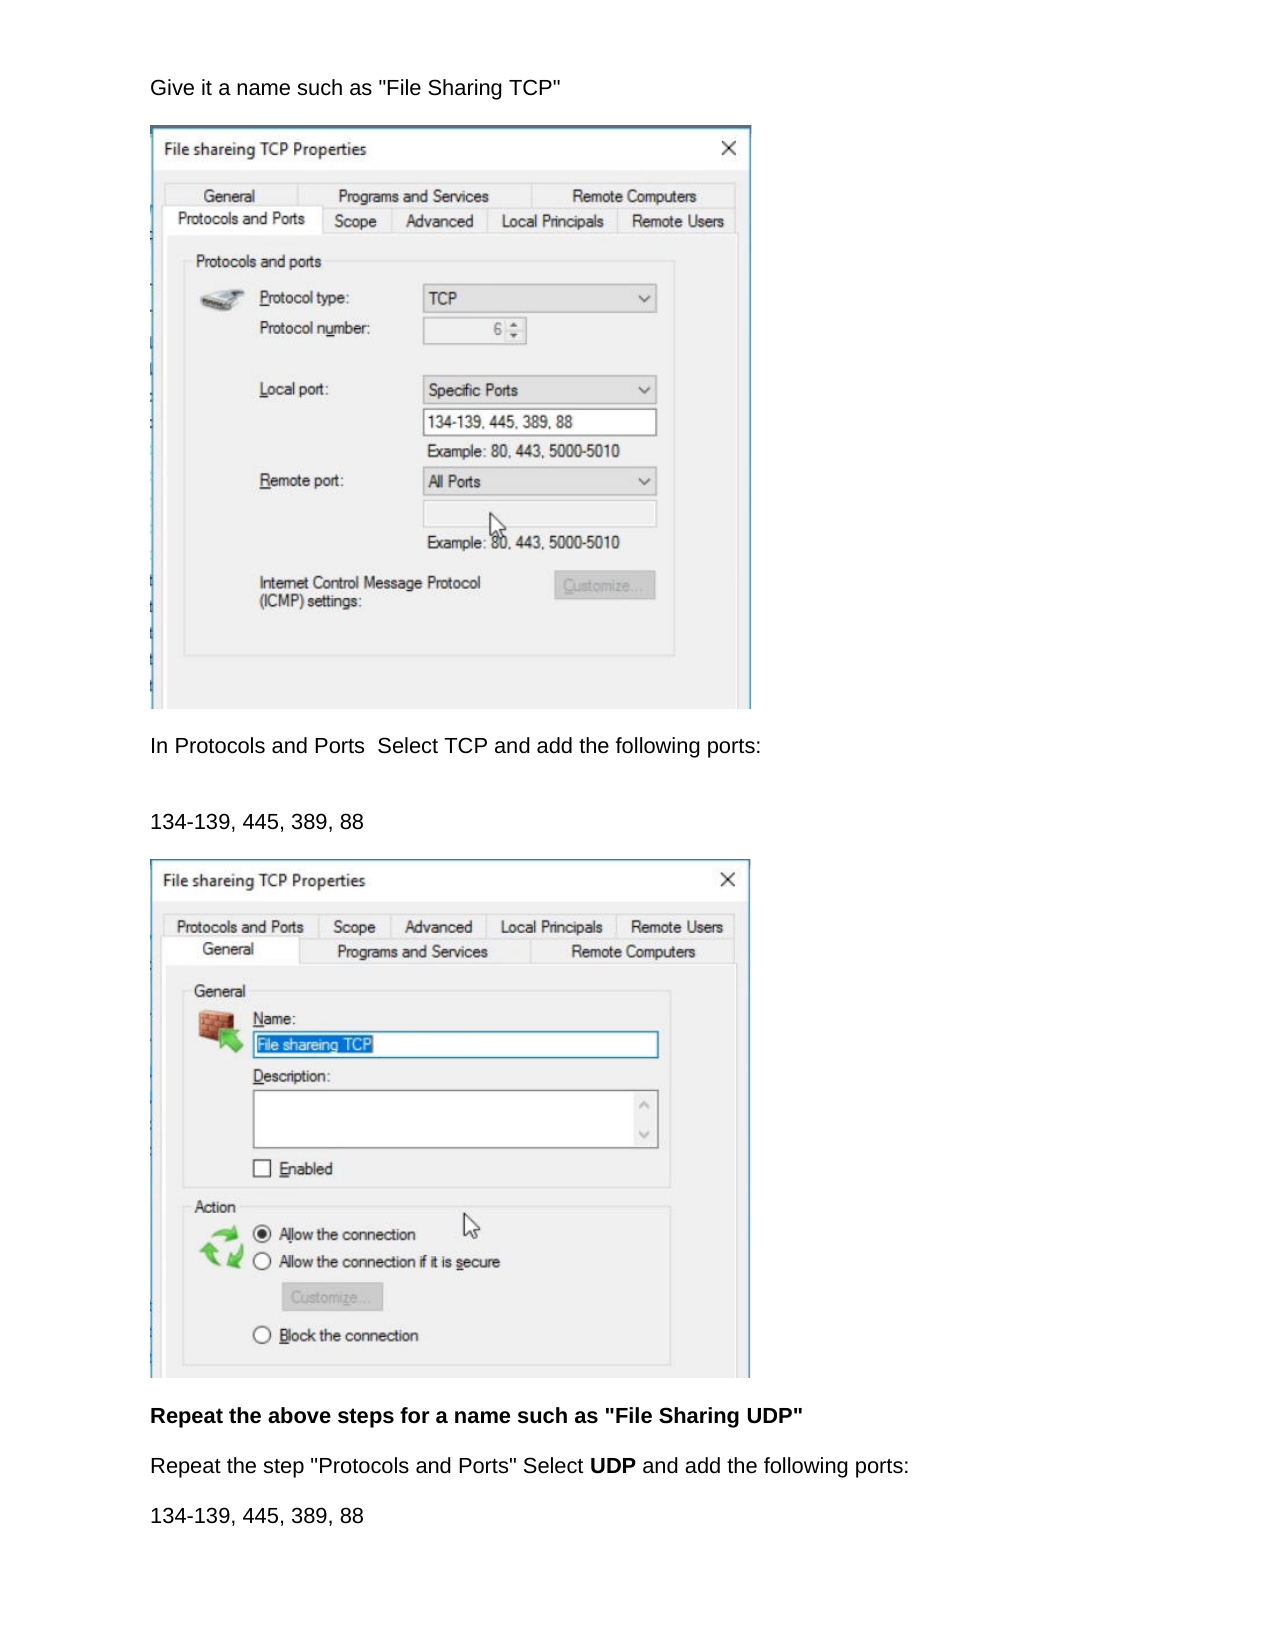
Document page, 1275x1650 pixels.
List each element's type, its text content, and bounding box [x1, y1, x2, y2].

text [150, 784, 1200, 1529]
text In Protocols and Ports Select TCP and add the following ports: [150, 733, 1200, 759]
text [150, 75, 1200, 708]
